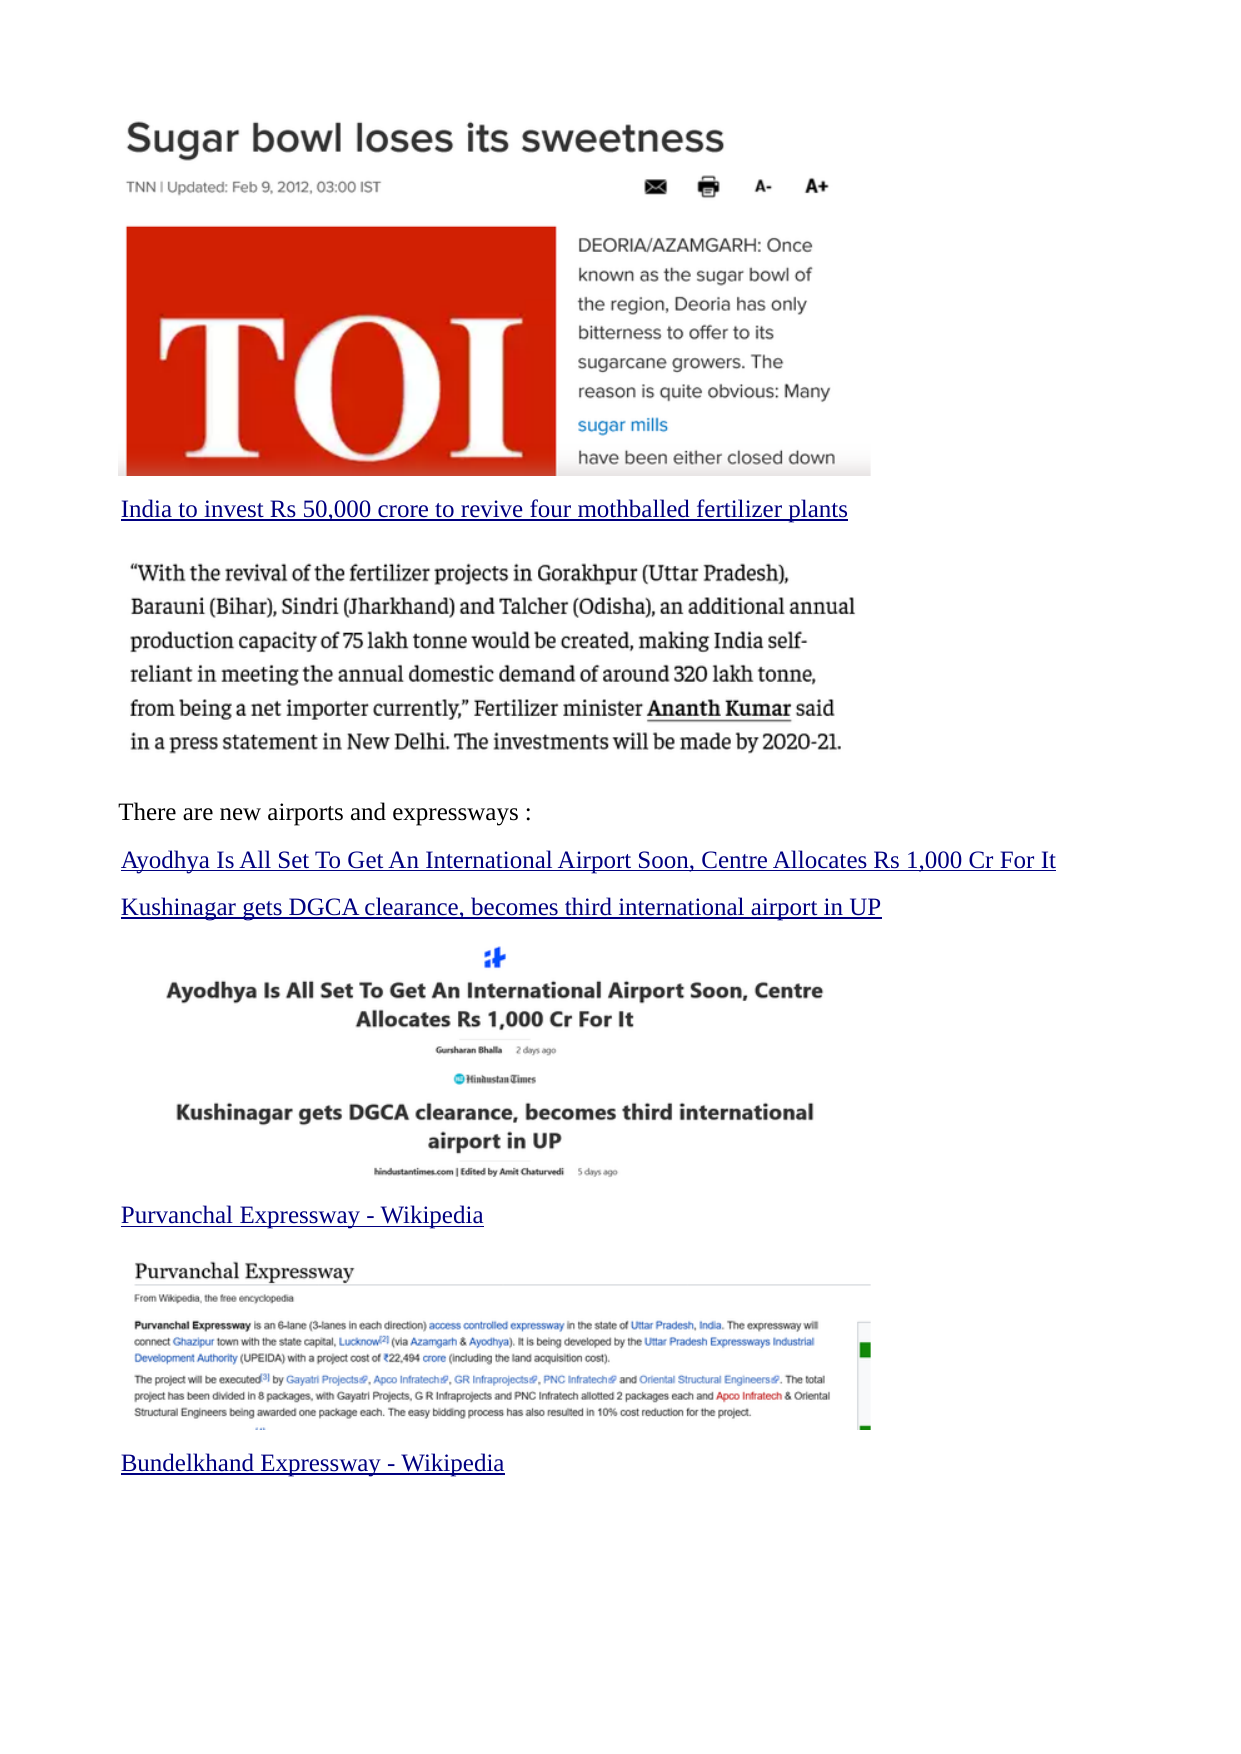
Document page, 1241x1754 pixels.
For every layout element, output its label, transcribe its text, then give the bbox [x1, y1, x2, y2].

text India to invest Rs 50,000 crore to revive four mothballed fertilizer plants [121, 494, 1122, 523]
picture [118, 542, 871, 779]
picture [118, 1061, 871, 1182]
text Kushinagar gets DGCA clearance, becomes third international airport in UP [121, 892, 1122, 921]
text There are new airports and expressways : [118, 797, 1122, 826]
picture [118, 1248, 871, 1430]
text Bundelkhand Expressway - Wikipedia [121, 1448, 1122, 1477]
text Purvanchal Expressway - Wikipedia [121, 1201, 1122, 1229]
picture [118, 940, 871, 1058]
text Ayodhya Is All Set To Get An International Airport Soon, Centre Allocates Rs 1,000 Cr For It [121, 845, 1122, 873]
picture [118, 118, 871, 476]
